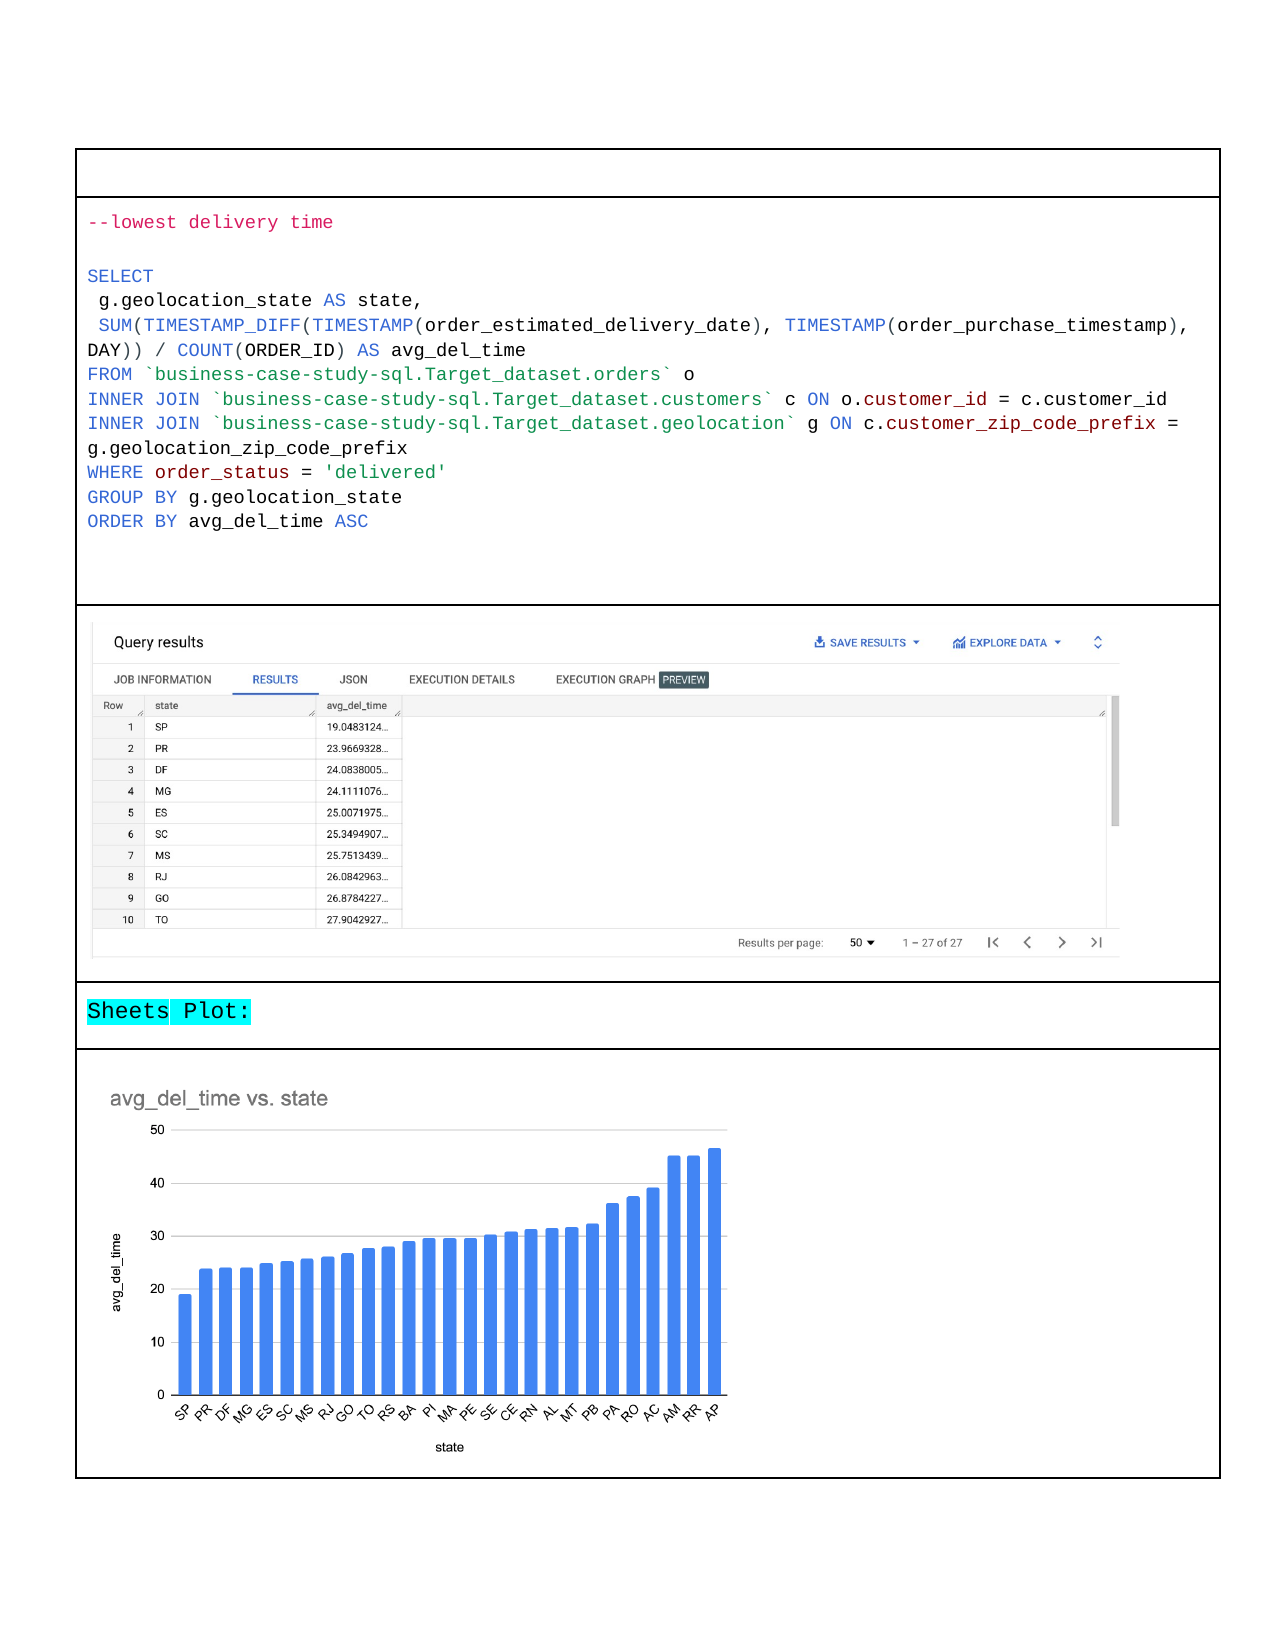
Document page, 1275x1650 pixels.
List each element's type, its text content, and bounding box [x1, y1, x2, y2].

picture [110, 1089, 728, 1452]
picture [90, 622, 1120, 959]
table_cell [77, 606, 1219, 981]
table_cell Sheets Plot: [77, 983, 1219, 1048]
table_cell --lowest delivery time SELECT g.geolocation_state AS state, SUM(TIMESTAMP_DIFF(TIMESTAMP(order_estimated_delivery_date), TIMESTAMP(order_purchase_timestamp), DAY)) / COUNT(ORDER_ID) AS avg_del_time FROM `business-case-study-sql.Target_dataset.orders` o INNER JOIN `business-case-study-sql.Target_dataset.customers` c ON o.customer_id = c.customer_id INNER JOIN `business-case-study-sql.Target_dataset.geolocation` g ON c.customer_zip_code_prefix = g.geolocation_zip_code_prefix WHERE order_status = 'delivered' GROUP BY g.geolocation_state ORDER BY avg_del_time ASC [77, 198, 1219, 604]
table_header [77, 150, 1219, 196]
table_cell [77, 1050, 1219, 1477]
